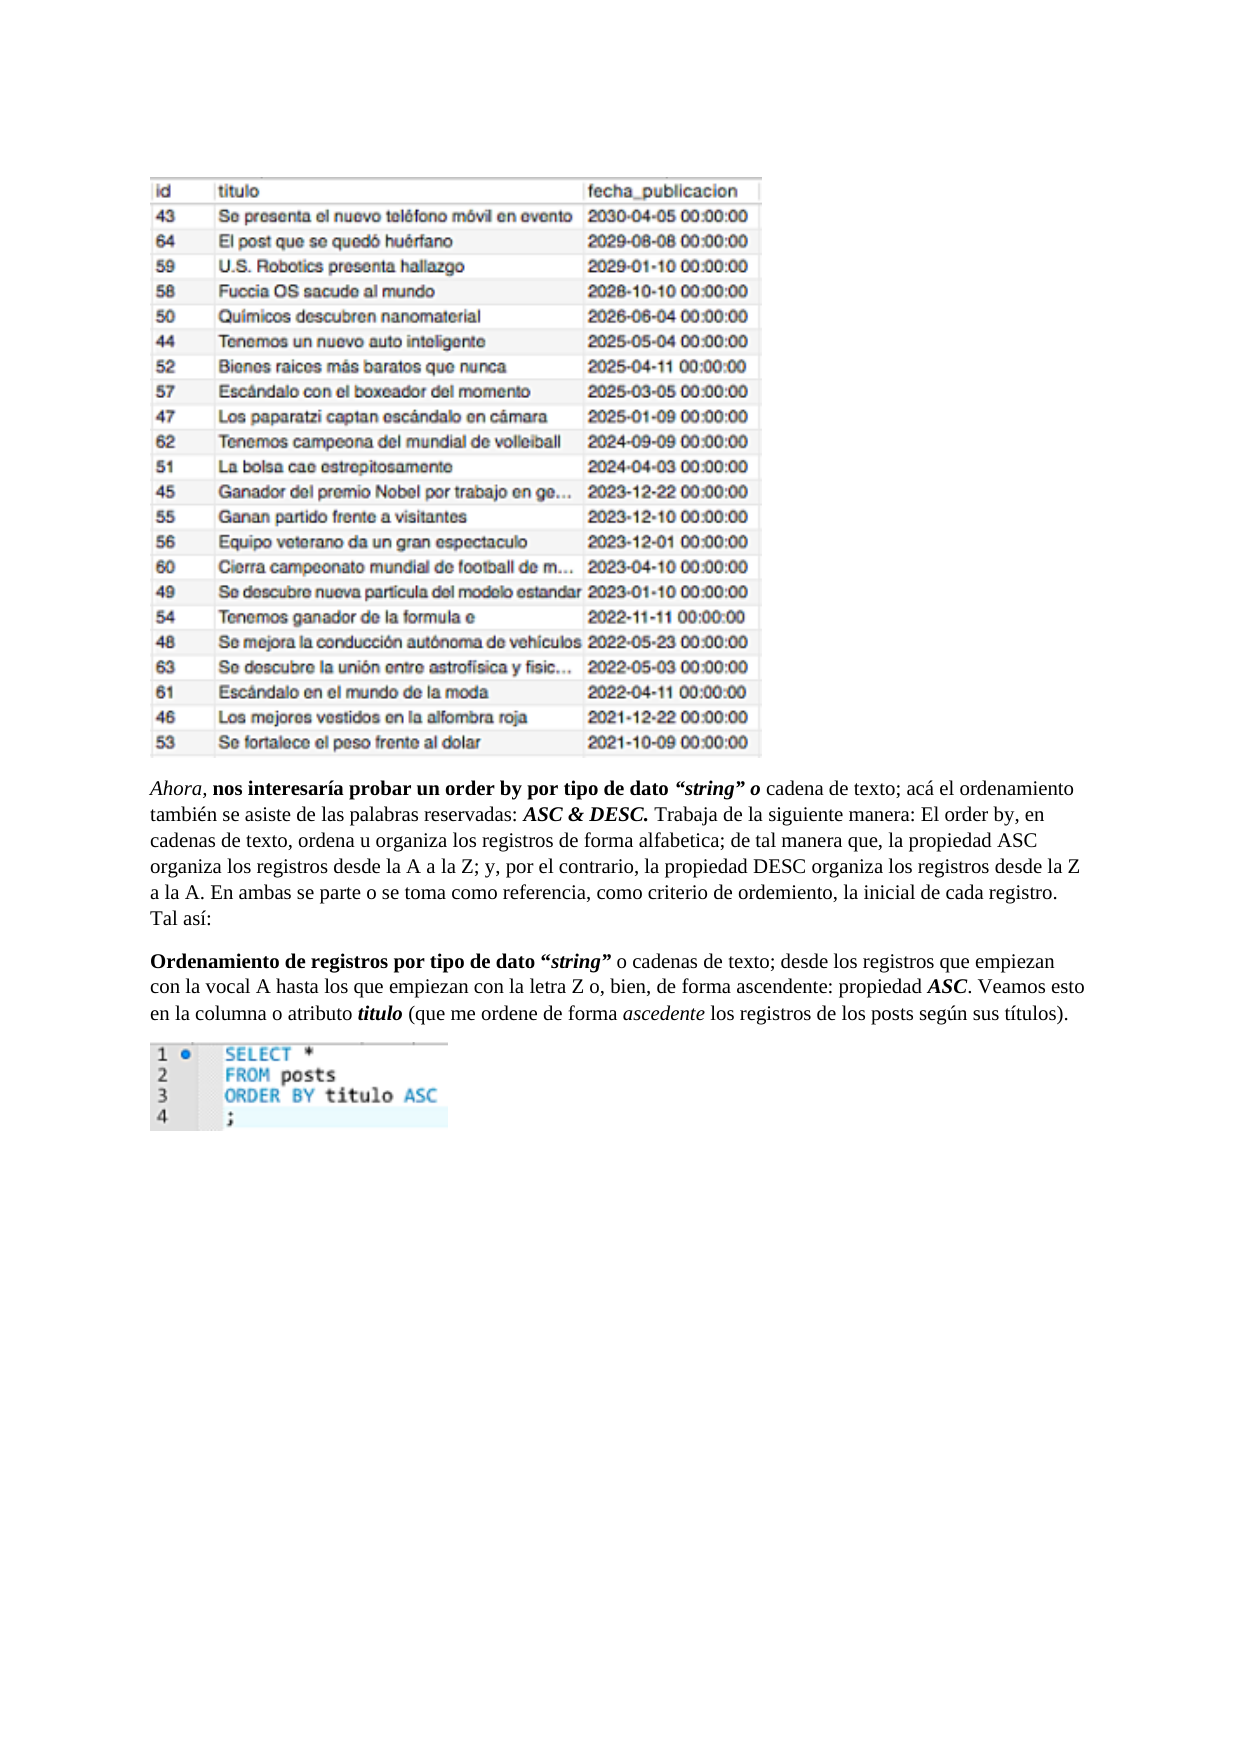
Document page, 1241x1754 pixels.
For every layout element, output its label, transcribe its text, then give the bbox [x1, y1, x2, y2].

picture [150, 1042, 448, 1131]
picture [150, 177, 762, 758]
text Ordenamiento de registros por tipo de dato “string” o cadenas de texto; desde los registros que empiezan con la vocal A hasta los que empiezan con la letra Z o, bien, de forma ascendente: propiedad ASC. Veamos esto en la columna o atributo titulo (que me ordene de forma ascedente los registros de los posts según sus títulos). [150, 948, 1090, 1024]
text Ahora, nos interesaría probar un order by por tipo de dato “string” o cadena de texto; acá el ordenamiento también se asiste de las palabras reservadas: ASC & DESC. Trabaja de la siguiente manera: El order by, en cadenas de texto, ordena u organiza los registros de forma alfabetica; de tal manera que, la propiedad ASC organiza los registros desde la A a la Z; y, por el contrario, la propiedad DESC organiza los registros desde la Z a la A. En ambas se parte o se toma como referencia, como criterio de ordemiento, la inicial de cada registro. Tal así: [150, 776, 1090, 930]
